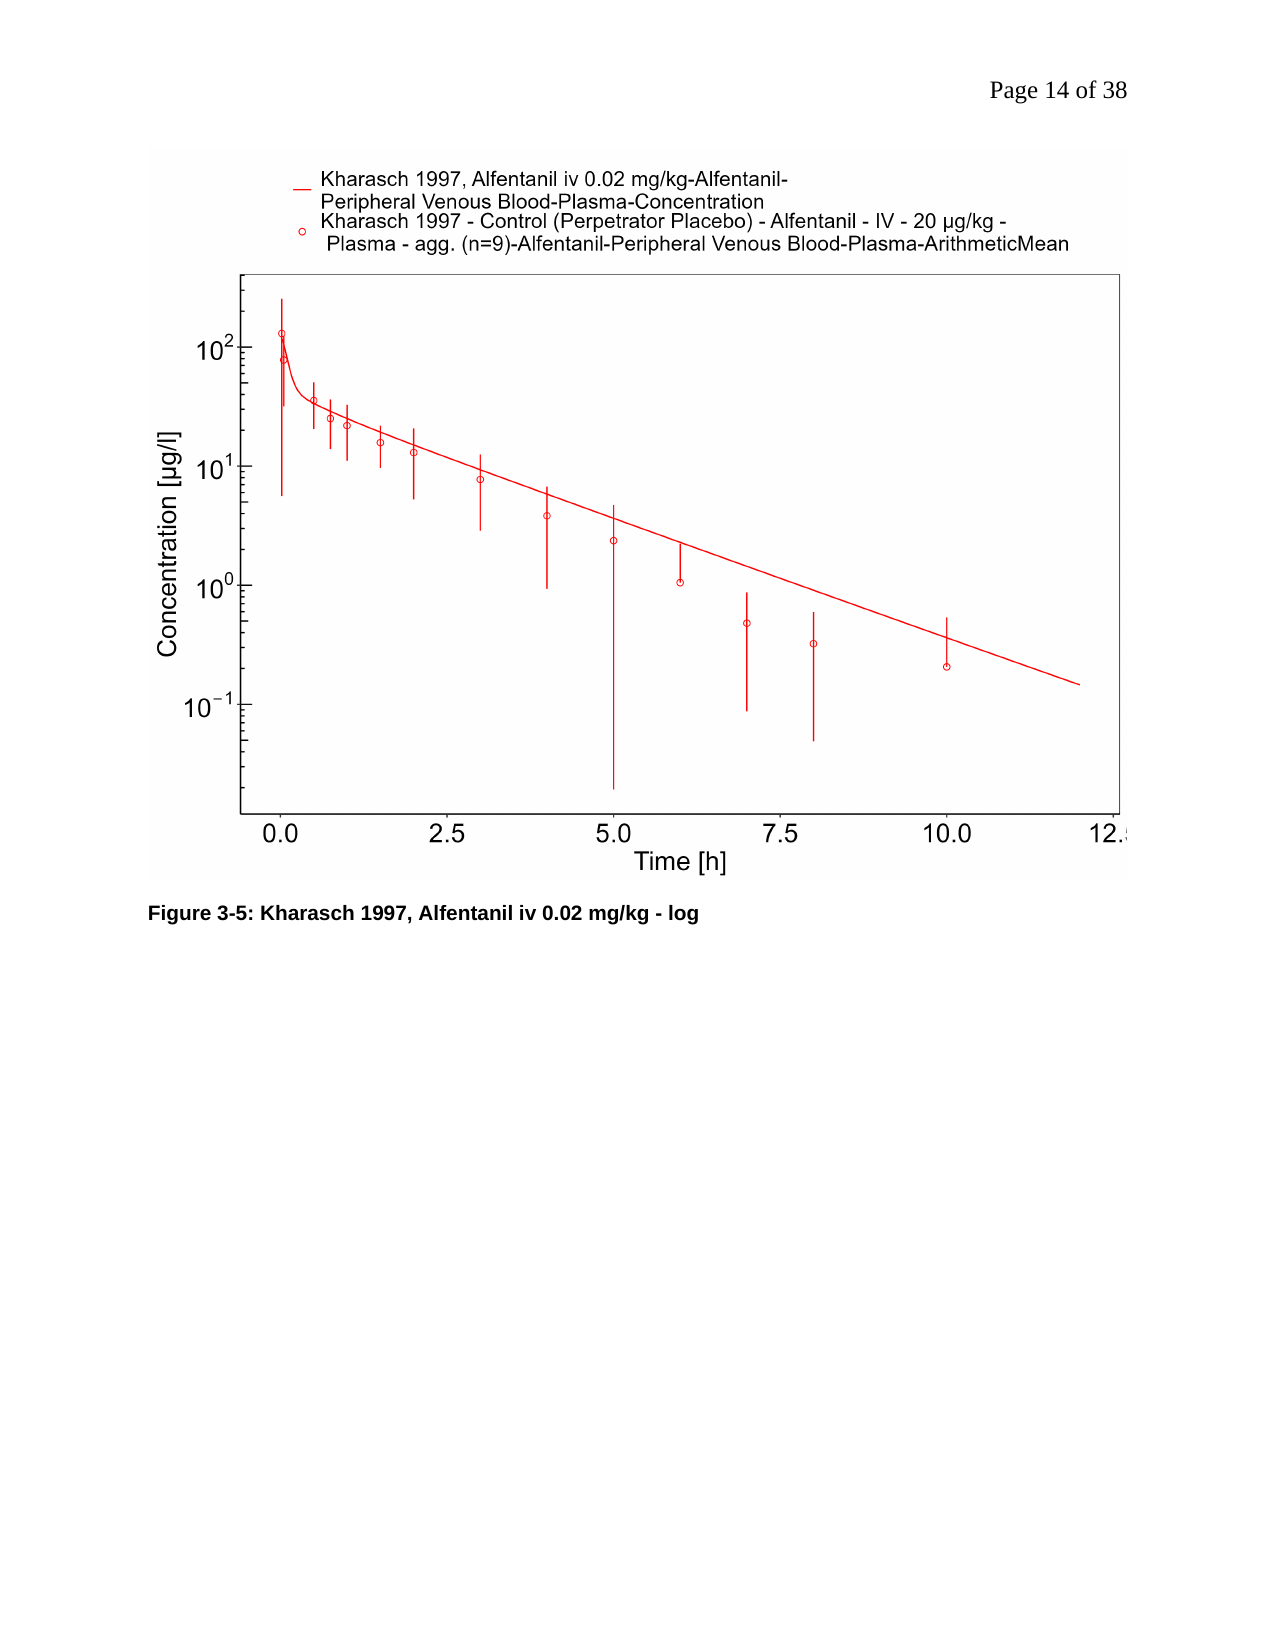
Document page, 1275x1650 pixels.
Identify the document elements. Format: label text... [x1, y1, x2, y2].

text Figure 3-5: Kharasch 1997, Alfentanil iv 0.02 mg/kg - log [148, 901, 1127, 925]
picture [147, 147, 1127, 880]
